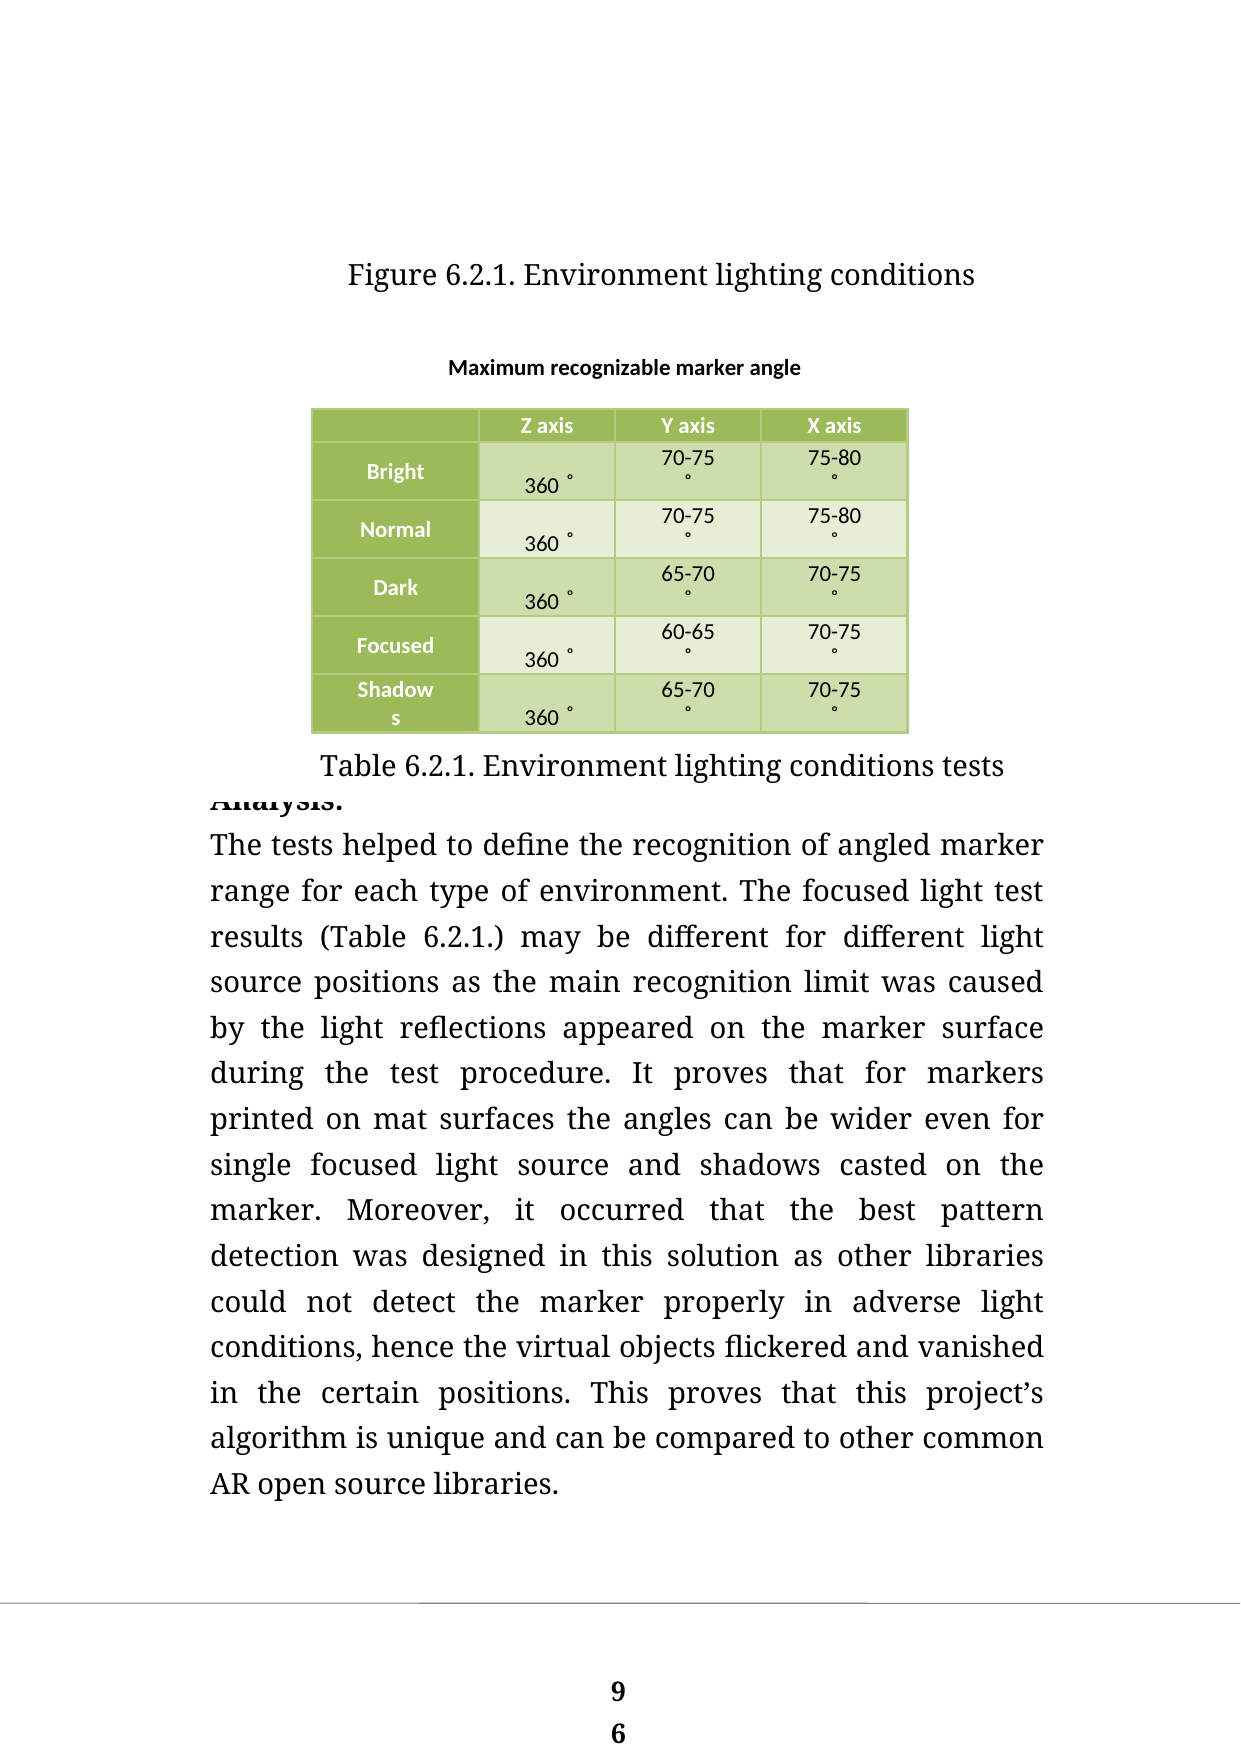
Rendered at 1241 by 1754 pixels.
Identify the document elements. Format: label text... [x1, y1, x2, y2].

table_cell 65-70 ̊ [616, 559, 760, 615]
text The tests helped to define the recognition of angled marker range for each type of environment. The focused light test results (Table 6.2.1.) may be different for different light source positions as the main recognition limit was caused by the light reflections appeared on the marker surface during the test procedure. It proves that for markers printed on mat surfaces the angles can be wider even for single focused light source and shadows casted on the marker. Moreover, it occurred that the best pattern detection was designed in this solution as other libraries could not detect the marker properly in adverse light conditions, hence the virtual objects flickered and vanished in the certain positions. This proves that this project’s algorithm is unique and can be compared to other common AR open source libraries. [210, 825, 1045, 1503]
table_cell Normal [313, 501, 478, 557]
table_header Z axis [480, 410, 614, 441]
table_cell Focused [313, 617, 478, 673]
table_cell 65-70 ̊ [616, 675, 760, 731]
table_cell 60-65 ̊ [616, 617, 760, 673]
table_cell Shadows [313, 675, 478, 731]
table_cell 70-75 ̊ [616, 443, 760, 499]
table_cell 70-75 ̊ [762, 617, 906, 673]
table_cell Dark [313, 559, 478, 615]
table_cell 360 ̊ [480, 617, 614, 673]
table_cell 70-75 ̊ [762, 559, 906, 615]
table_cell 70-75 ̊ [762, 675, 906, 731]
table_header [313, 410, 478, 441]
table_cell 360 ̊ [480, 675, 614, 731]
text Analysis: [180, 779, 1045, 819]
table_cell 75-80 ̊ [762, 501, 906, 557]
table_header Y axis [616, 410, 760, 441]
table_cell 360 ̊ [480, 501, 614, 557]
table_cell 70-75 ̊ [616, 501, 760, 557]
table_cell Bright [313, 443, 478, 499]
table_header X axis [762, 410, 906, 441]
table_cell 360 ̊ [480, 443, 614, 499]
table_cell 360 ̊ [480, 559, 614, 615]
table_cell 75-80 ̊ [762, 443, 906, 499]
